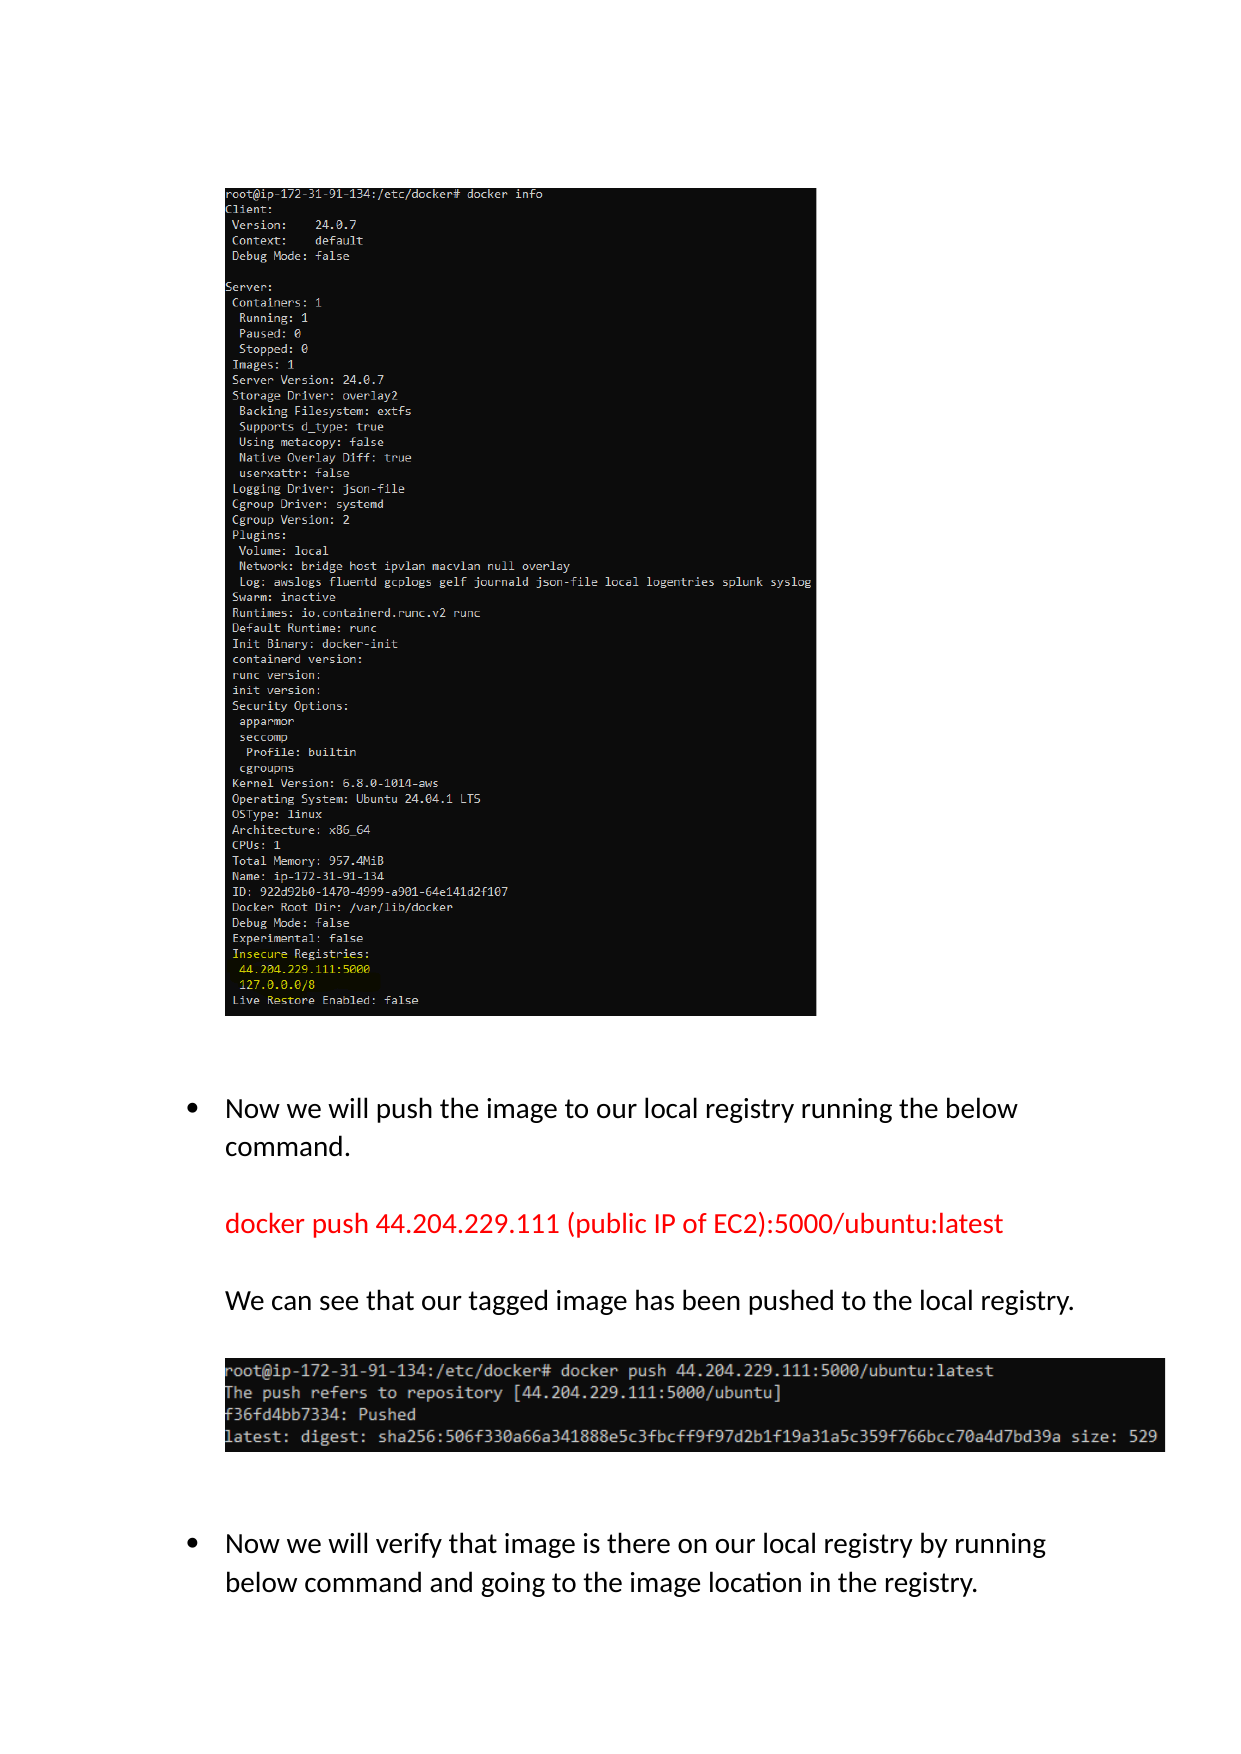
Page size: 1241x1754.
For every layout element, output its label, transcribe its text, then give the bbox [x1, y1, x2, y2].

list We can see that our tagged image has been pushed to the local registry. [225, 1282, 1090, 1318]
list Now we will push the image to our local registry running the below command. [187, 1090, 1090, 1164]
picture [225, 188, 817, 1016]
list Now we will verify that image is there on our local registry by running below command and going to the image location in the registry. [187, 1526, 1090, 1599]
picture [225, 1358, 1166, 1452]
list docker push 44.204.229.111 (public IP of EC2):5000/ubuntu:latest [225, 1205, 1090, 1241]
